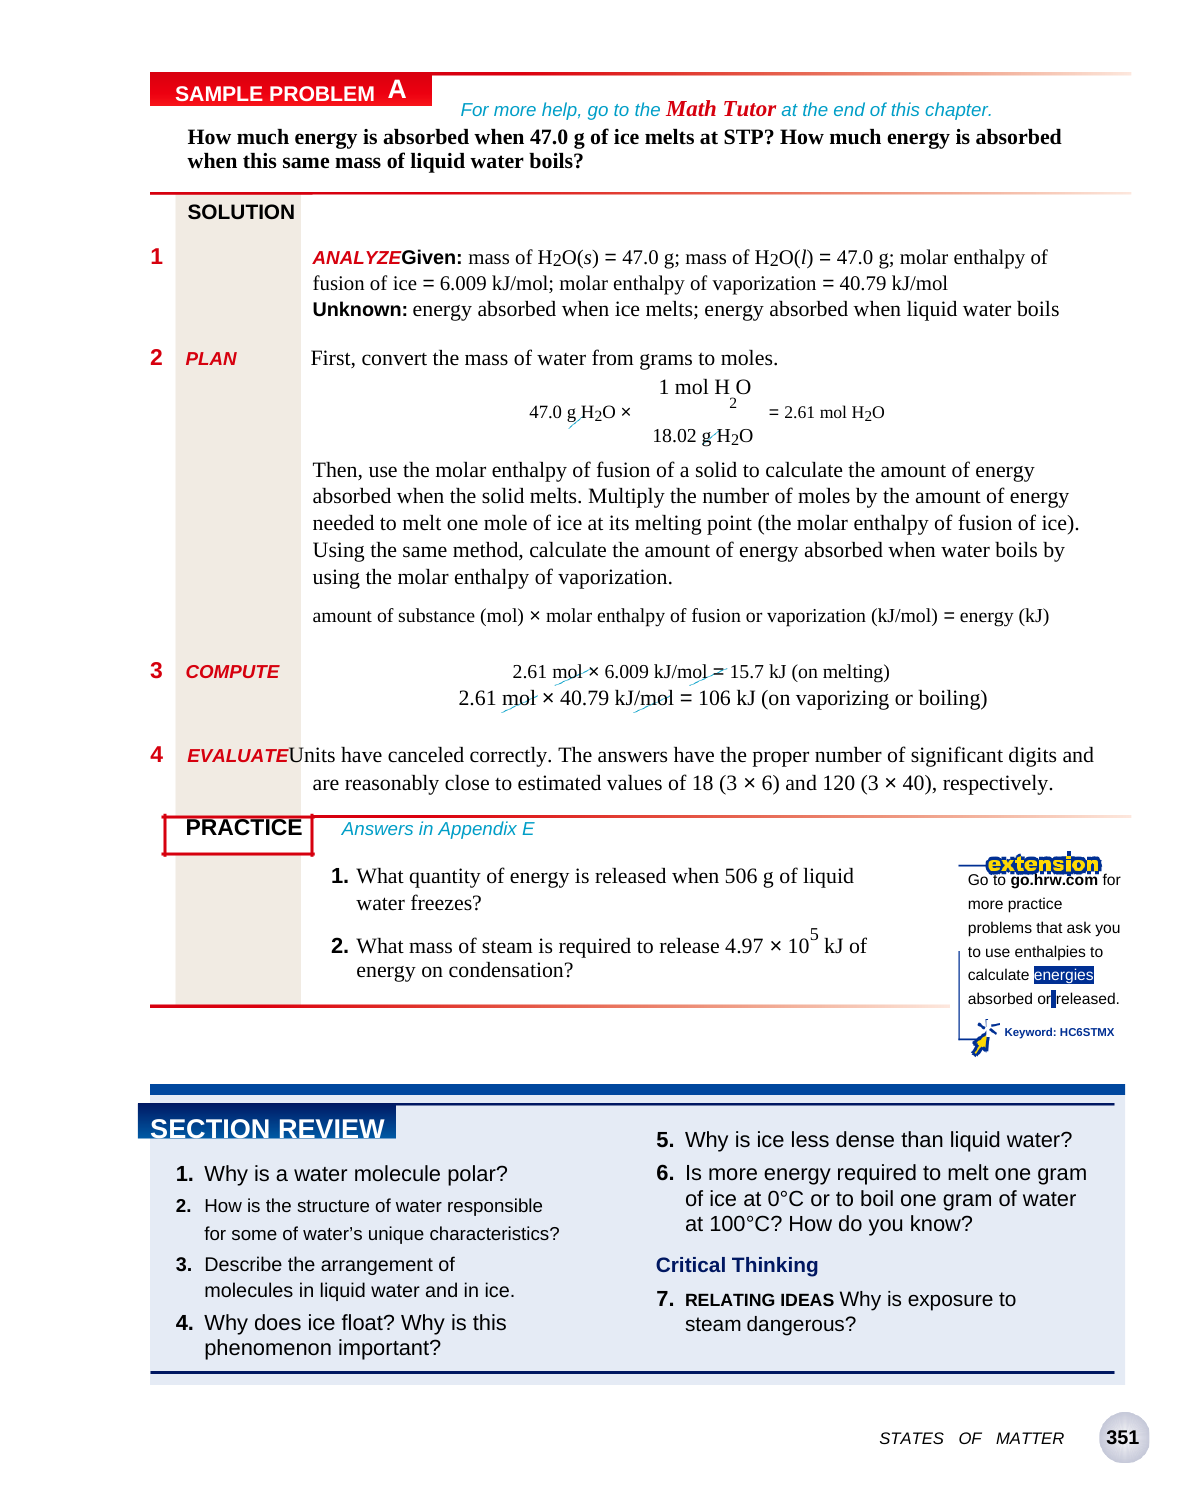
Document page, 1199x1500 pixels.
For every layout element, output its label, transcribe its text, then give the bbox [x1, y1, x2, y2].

list Describe the arrangement of molecules in liquid water and in ice. [176, 1252, 543, 1302]
list Why is ice less dense than liquid water? [656, 1127, 1141, 1153]
text amount of substance (mol) × molar enthalpy of fusion or vaporization (kJ/mol) = energy (kJ) [312, 603, 1141, 626]
text Critical Thinking [656, 1253, 1141, 1277]
list Why does ice float? Why is this phenomenon important? [176, 1310, 570, 1360]
text 1 mol H O [658, 374, 1141, 399]
text Unknown: energy absorbed when ice melts; energy absorbed when liquid water boils [312, 296, 1141, 321]
text Go to go.hrw.com for more practice problems that ask you to use enthalpies to calculate energies absorbed or released. [968, 871, 1128, 1008]
text 3 COMPUTE 2.61 mol × 6.009 kJ/mol = 15.7 kJ (on melting) [150, 657, 1141, 684]
picture [150, 72, 1132, 106]
text SOLUTION [187, 200, 1141, 224]
text 2.61 mol × 40.79 kJ/mol = 106 kJ (on vaporizing or boiling) [458, 685, 1141, 710]
list What quantity of energy is released when 506 g of liquid water freezes? [331, 863, 907, 915]
picture [137, 1084, 1126, 1385]
picture [150, 192, 1132, 344]
text Then, use the molar enthalpy of fusion of a solid to calculate the amount of energy absorbed when the solid melts. Multiply the number of moles by the amount of energy needed to melt one mole of ice at its melting point (the molar enthalpy of fusion of ice). Using the same method, calculate the amount of energy absorbed when water boils by using the molar enthalpy of vaporization. [312, 457, 1091, 589]
picture [150, 371, 1132, 657]
list Is more energy required to melt one gram of ice at 0°C or to boil one gram of water at 100°C? How do you know? [656, 1161, 1097, 1236]
text SECTION REVIEW [150, 1113, 581, 1144]
list How is the structure of water responsible for some of water’s unique characteristics? [176, 1194, 568, 1244]
list What mass of steam is required to release 4.97 × 105 kJ of energy on condensation? [331, 927, 930, 982]
list RELATING IDEAS Why is exposure to steam dangerous? [656, 1286, 1038, 1336]
picture [150, 684, 1132, 1062]
list Why is a water molecule polar? [176, 1161, 581, 1186]
picture [1099, 1412, 1150, 1463]
text Keyword: HC6STMX [986, 1021, 1141, 1047]
text 18.02 g H2O [652, 423, 1141, 448]
list ANALYZEGiven: mass of H2O(s) = 47.0 g; mass of H2O(l) = 47.0 g; molar enthalpy of fusion of ice = 6.009 kJ/mol; molar enthalpy of vaporization = 40.79 kJ/mol [150, 236, 1057, 295]
text STATES OF MATTER 351 [879, 1426, 1141, 1448]
list EVALUATEUnits have canceled correctly. The answers have the proper number of significant digits and are reasonably close to estimated values of 18 (3 × 6) and 120 (3 × 40), respectively. [150, 741, 1120, 795]
text 47.0 g H2O × 2 = 2.61 mol H2O [529, 399, 1141, 423]
text PRACTICE Answers in Appendix E [185, 814, 1141, 840]
text How much energy is absorbed when 47.0 g of ice melts at STP? How much energy is absorbed when this same mass of liquid water boils? [187, 126, 1111, 173]
text 2 PLAN First, convert the mass of water from grams to moles. [150, 344, 1141, 371]
